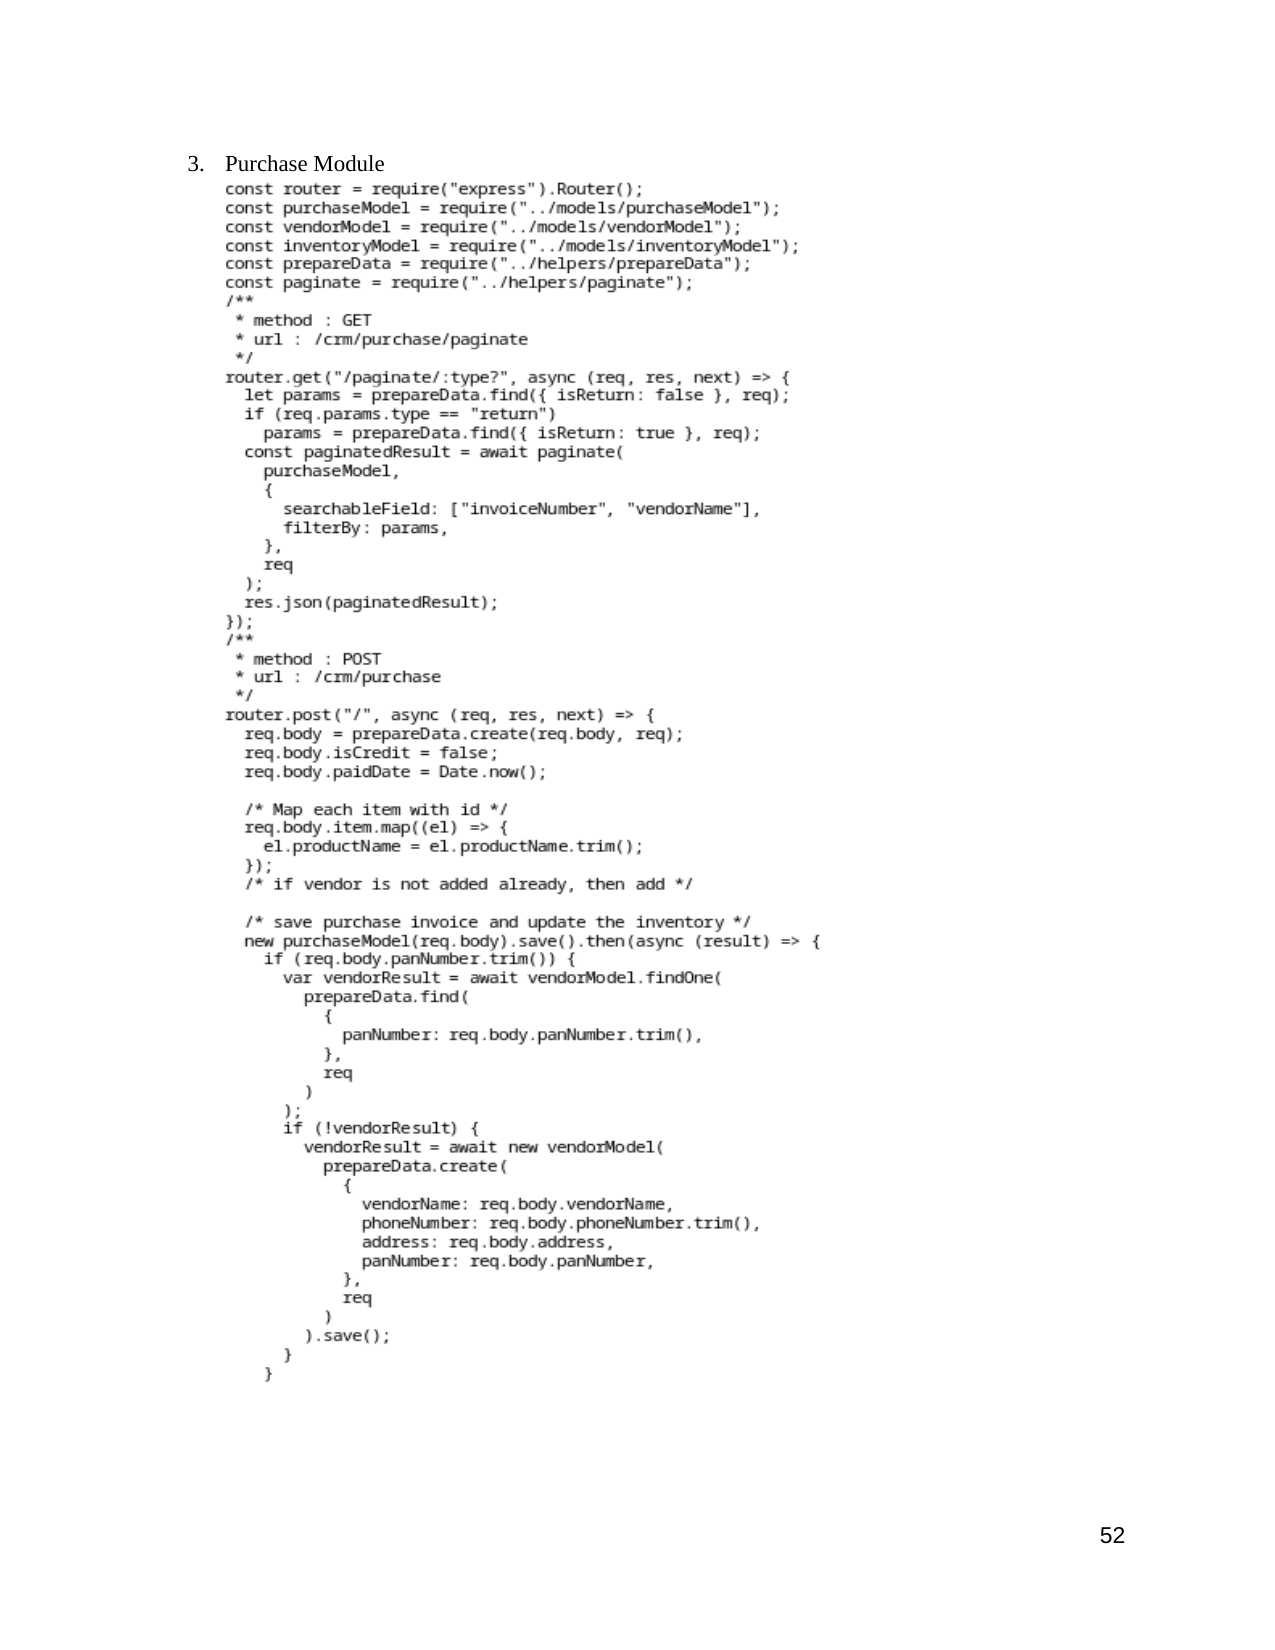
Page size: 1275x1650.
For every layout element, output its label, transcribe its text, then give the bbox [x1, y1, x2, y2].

list Purchase Module [187, 150, 1125, 176]
